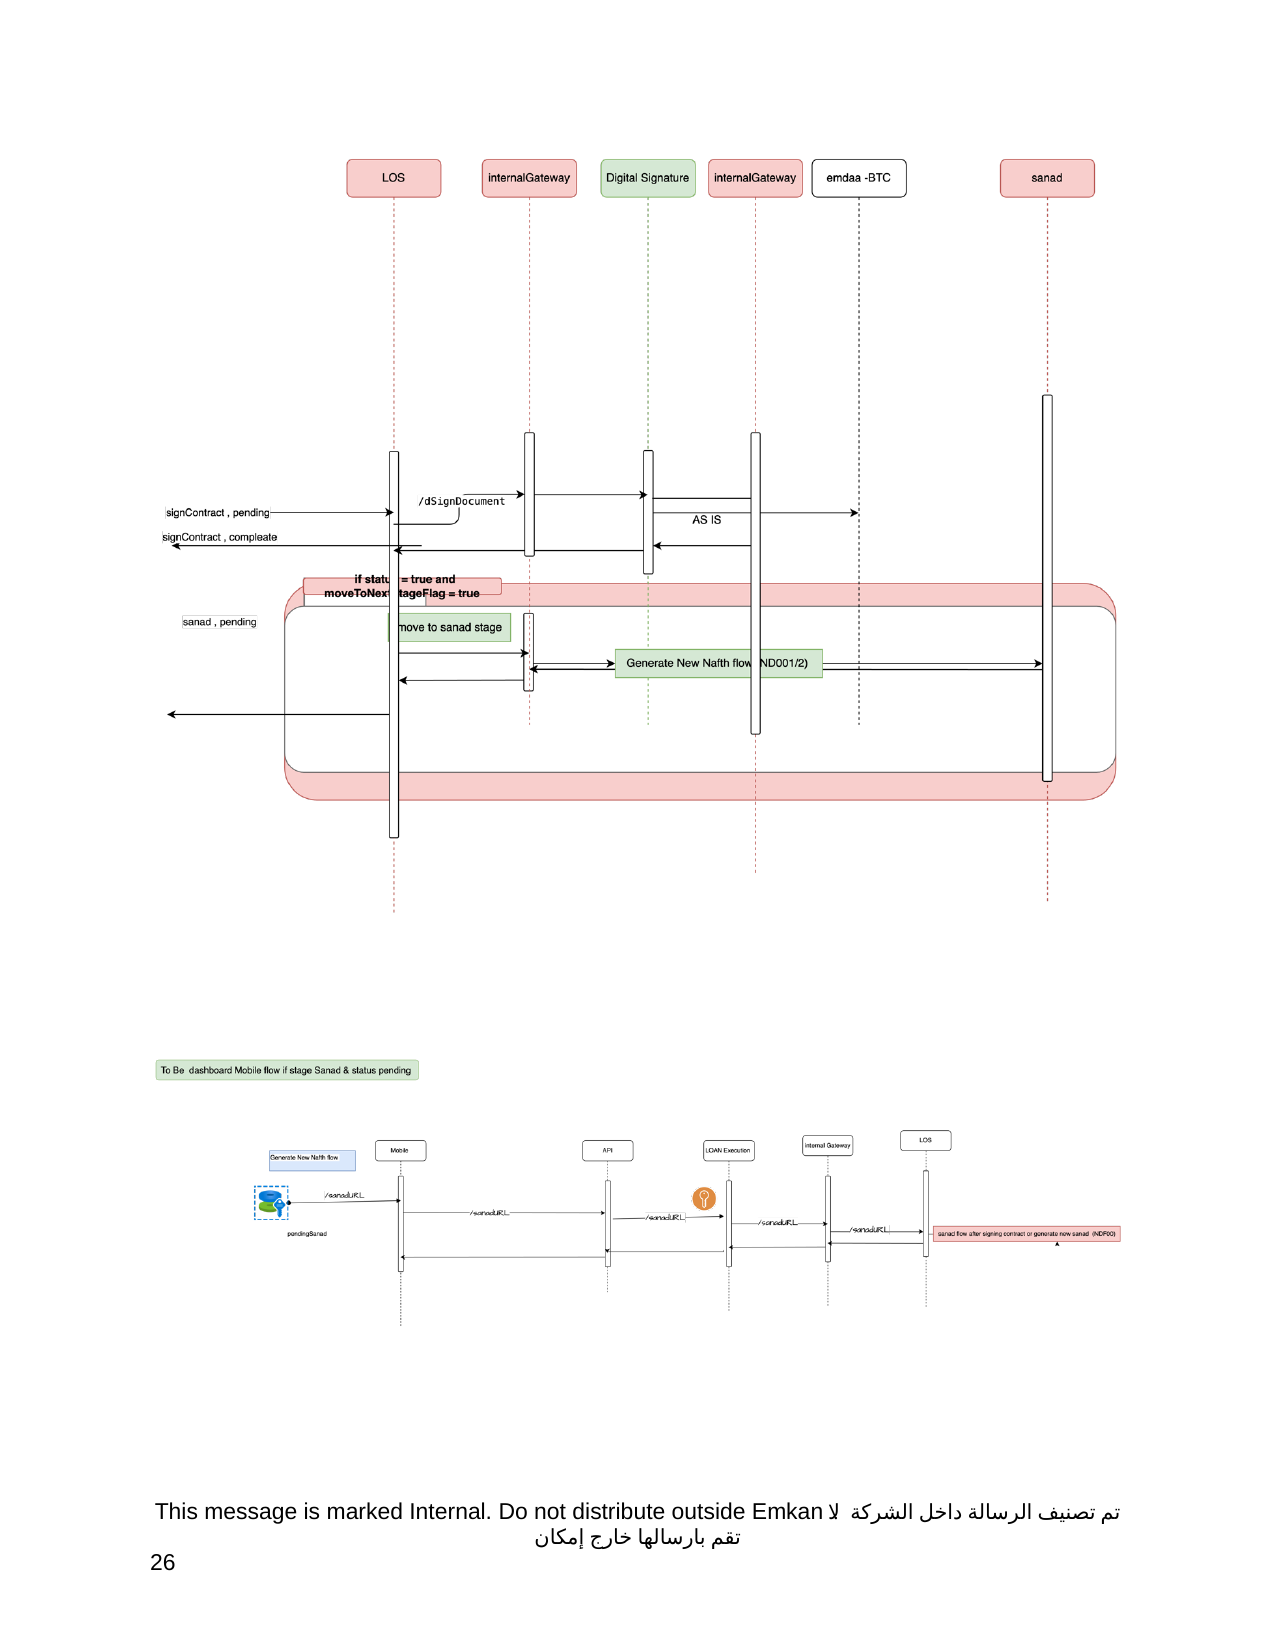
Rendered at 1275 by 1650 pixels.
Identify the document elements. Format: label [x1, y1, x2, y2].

picture [150, 1054, 1125, 1333]
picture [150, 150, 1125, 923]
